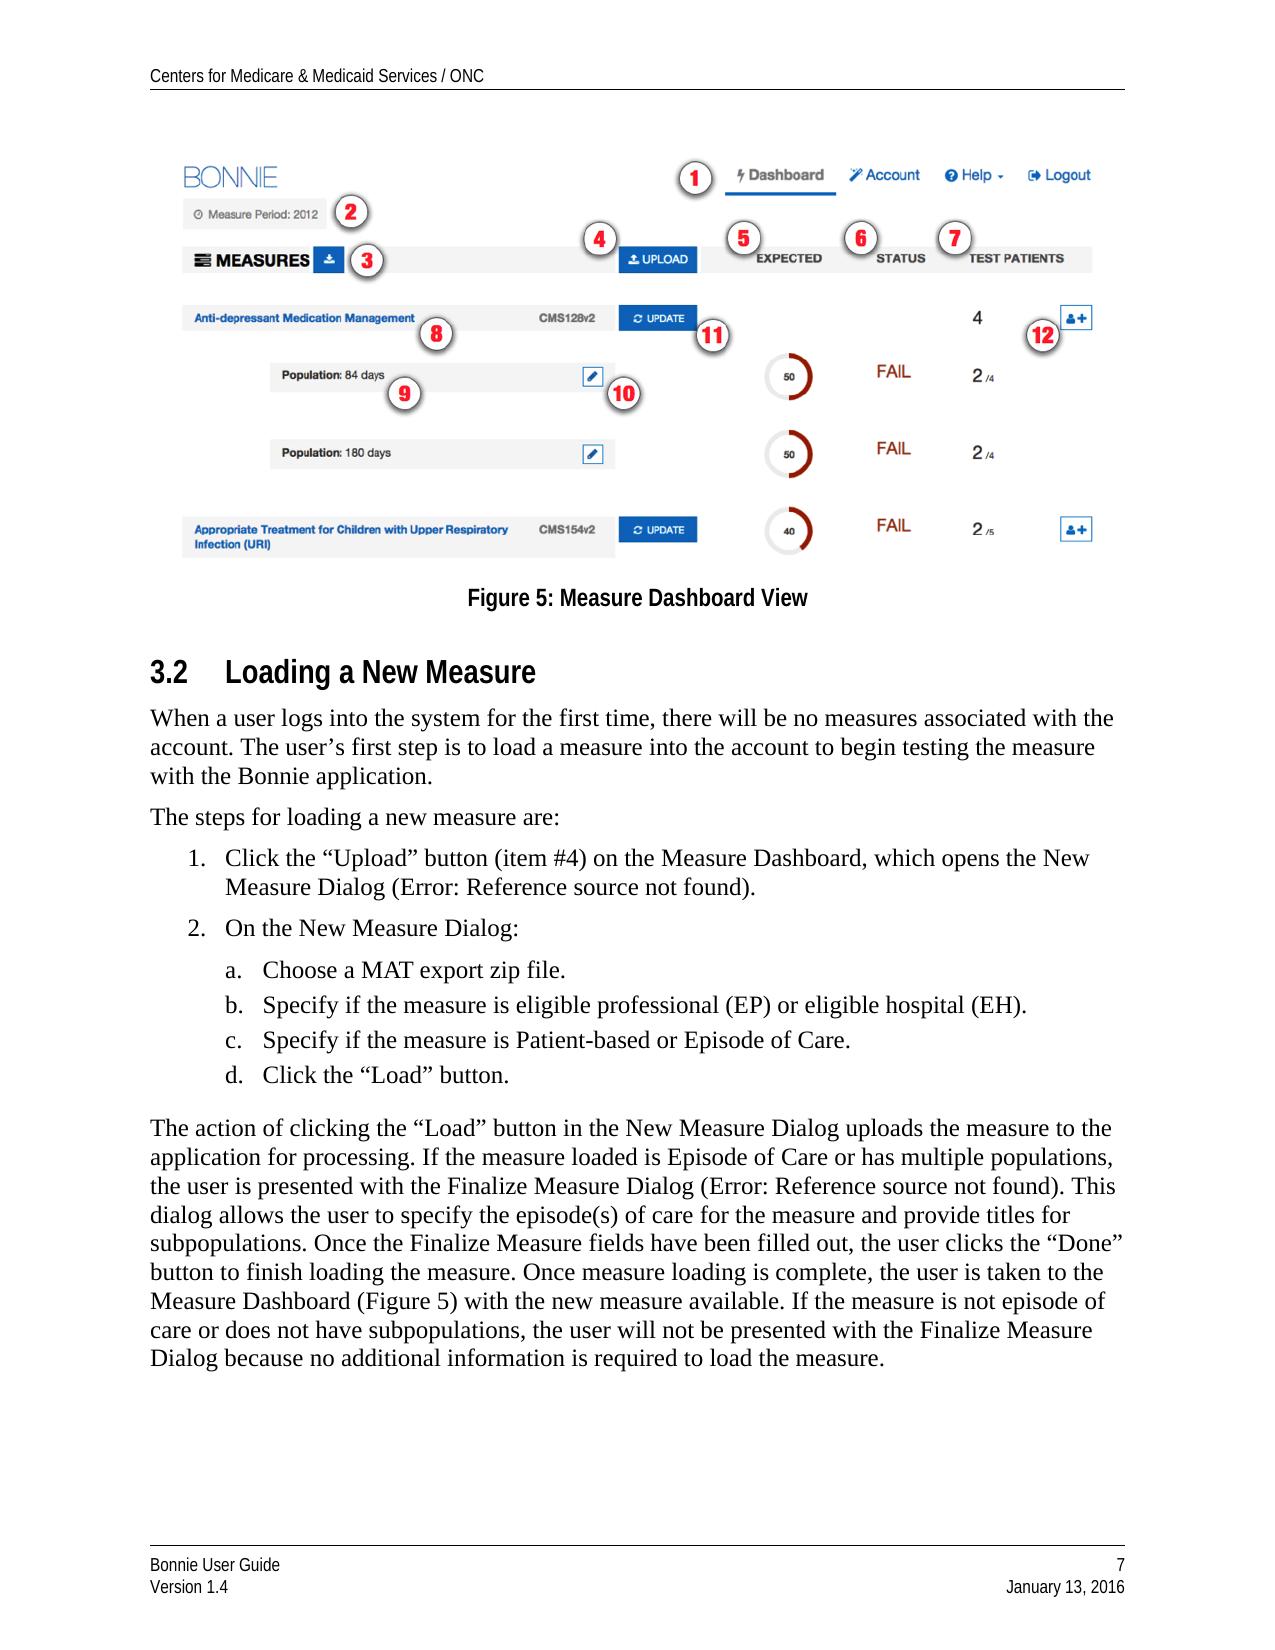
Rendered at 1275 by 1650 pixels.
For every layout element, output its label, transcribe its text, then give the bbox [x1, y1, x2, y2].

text When a user logs into the system for the first time, there will be no measures associated with the account. The user’s first step is to load a measure into the account to begin testing the measure with the Bonnie application. [150, 703, 1125, 790]
list Click the “Load” button. [225, 1060, 1125, 1088]
text The steps for loading a new measure are: [150, 802, 1125, 831]
list On the New Measure Dialog: [187, 913, 1125, 942]
list Specify if the measure is eligible professional (EP) or eligible hospital (EH). [225, 990, 1125, 1018]
list Choose a MAT export zip file. [225, 955, 1125, 983]
list Specify if the measure is Patient-based or Episode of Care. [225, 1025, 1125, 1053]
picture [165, 150, 1111, 570]
subtitle Loading a New Measure [150, 653, 1125, 691]
